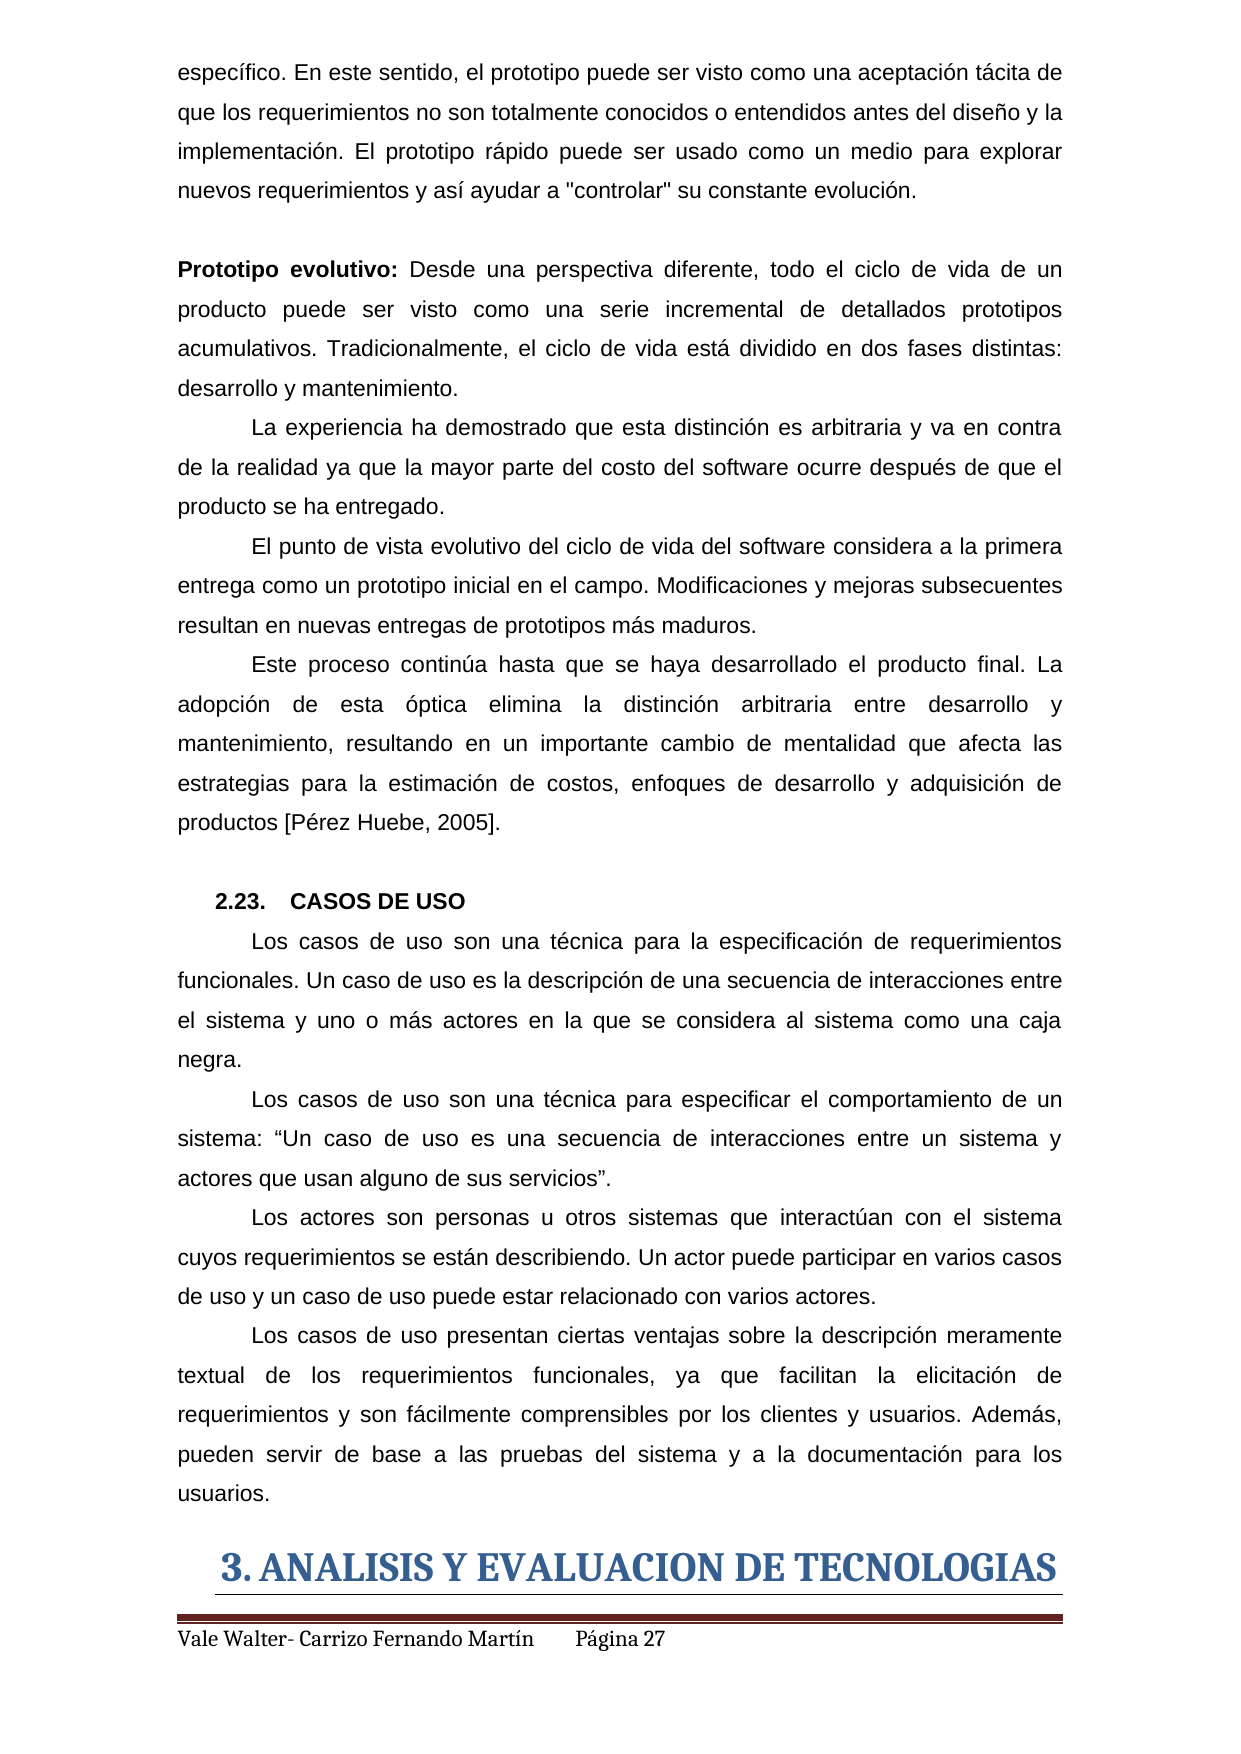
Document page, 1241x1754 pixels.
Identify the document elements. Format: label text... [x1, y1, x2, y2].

text Los actores son personas u otros sistemas que interactúan con el sistema cuyos requerimientos se están describiendo. Un actor puede participar en varios casos de uso y un caso de uso puede estar relacionado con varios actores. [177, 1204, 1063, 1309]
text Este proceso continúa hasta que se haya desarrollado el producto final. La adopción de esta óptica elimina la distinción arbitraria entre desarrollo y mantenimiento, resultando en un importante cambio de mentalidad que afecta las estrategias para la estimación de costos, enfoques de desarrollo y adquisición de productos [Pérez Huebe, 2005]. [177, 651, 1063, 836]
text Los casos de uso son una técnica para la especificación de requerimientos funcionales. Un caso de uso es la descripción de una secuencia de interacciones entre el sistema y uno o más actores en la que se considera al sistema como una caja negra. [177, 928, 1063, 1072]
text Los casos de uso presentan ciertas ventajas sobre la descripción meramente textual de los requerimientos funcionales, ya que facilitan la elicitación de requerimientos y son fácilmente comprensibles por los clientes y usuarios. Además, pueden servir de base a las pruebas del sistema y a la documentación para los usuarios. [177, 1322, 1063, 1507]
list CASOS DE USO [215, 888, 1063, 914]
text Los casos de uso son una técnica para especificar el comportamiento de un sistema: “Un caso de uso es una secuencia de interacciones entre un sistema y actores que usan alguno de sus servicios”. [177, 1086, 1063, 1191]
list ANALISIS Y EVALUACION DE TECNOLOGIAS [215, 1544, 1063, 1594]
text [177, 59, 1063, 204]
text Prototipo evolutivo: Desde una perspectiva diferente, todo el ciclo de vida de un producto puede ser visto como una serie incremental de detallados prototipos acumulativos. Tradicionalmente, el ciclo de vida está dividido en dos fases distintas: desarrollo y mantenimiento. [177, 256, 1063, 401]
text La experiencia ha demostrado que esta distinción es arbitraria y va en contra de la realidad ya que la mayor parte del costo del software ocurre después de que el producto se ha entregado. [177, 414, 1063, 520]
text El punto de vista evolutivo del ciclo de vida del software considera a la primera entrega como un prototipo inicial en el campo. Modificaciones y mejoras subsecuentes resultan en nuevas entregas de prototipos más maduros. [177, 533, 1063, 638]
